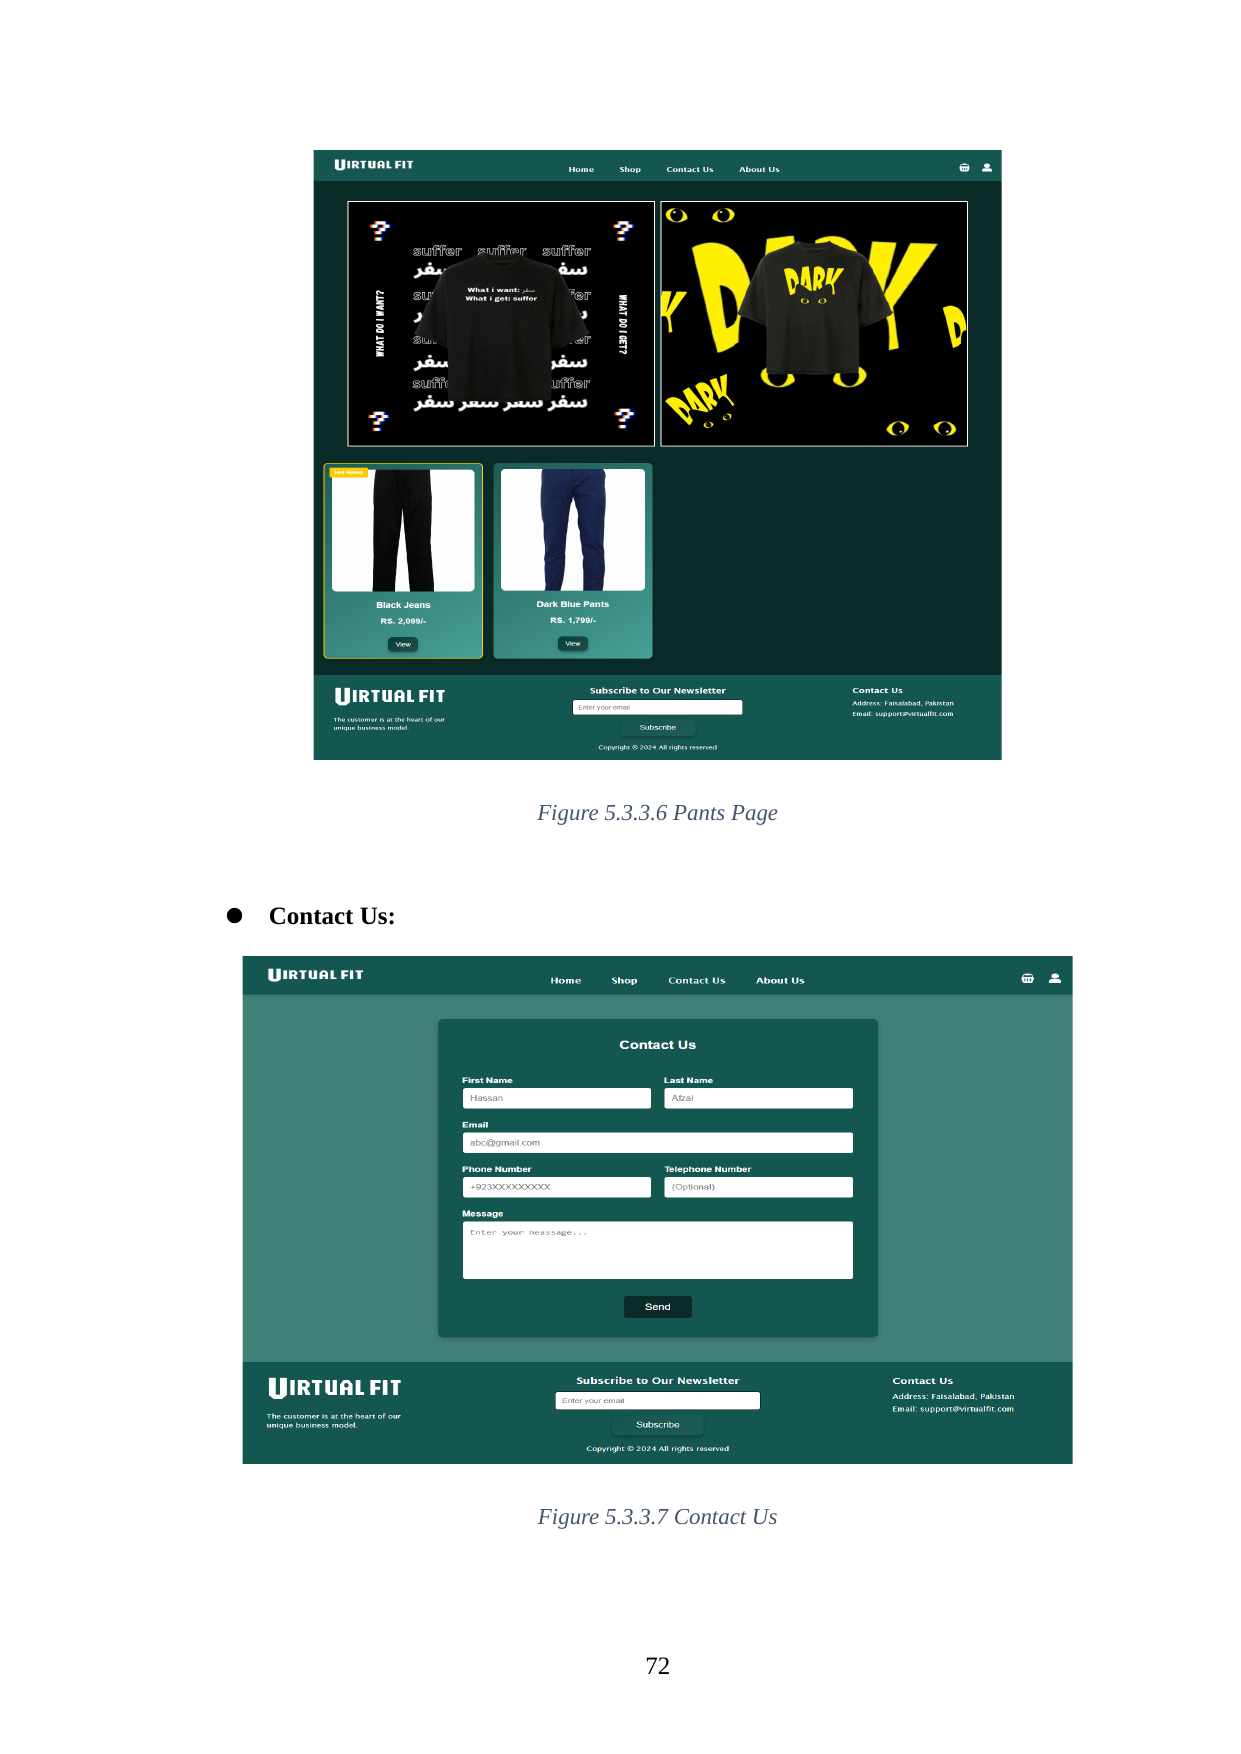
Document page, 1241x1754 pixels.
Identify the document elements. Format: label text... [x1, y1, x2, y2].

picture [313, 150, 1002, 760]
text Figure 5.3.3.6 Pants Page [225, 798, 1090, 825]
text Figure 5.3.3.7 Contact Us [225, 1503, 1090, 1529]
list Contact Us: [225, 901, 1090, 930]
picture [242, 956, 1073, 1464]
